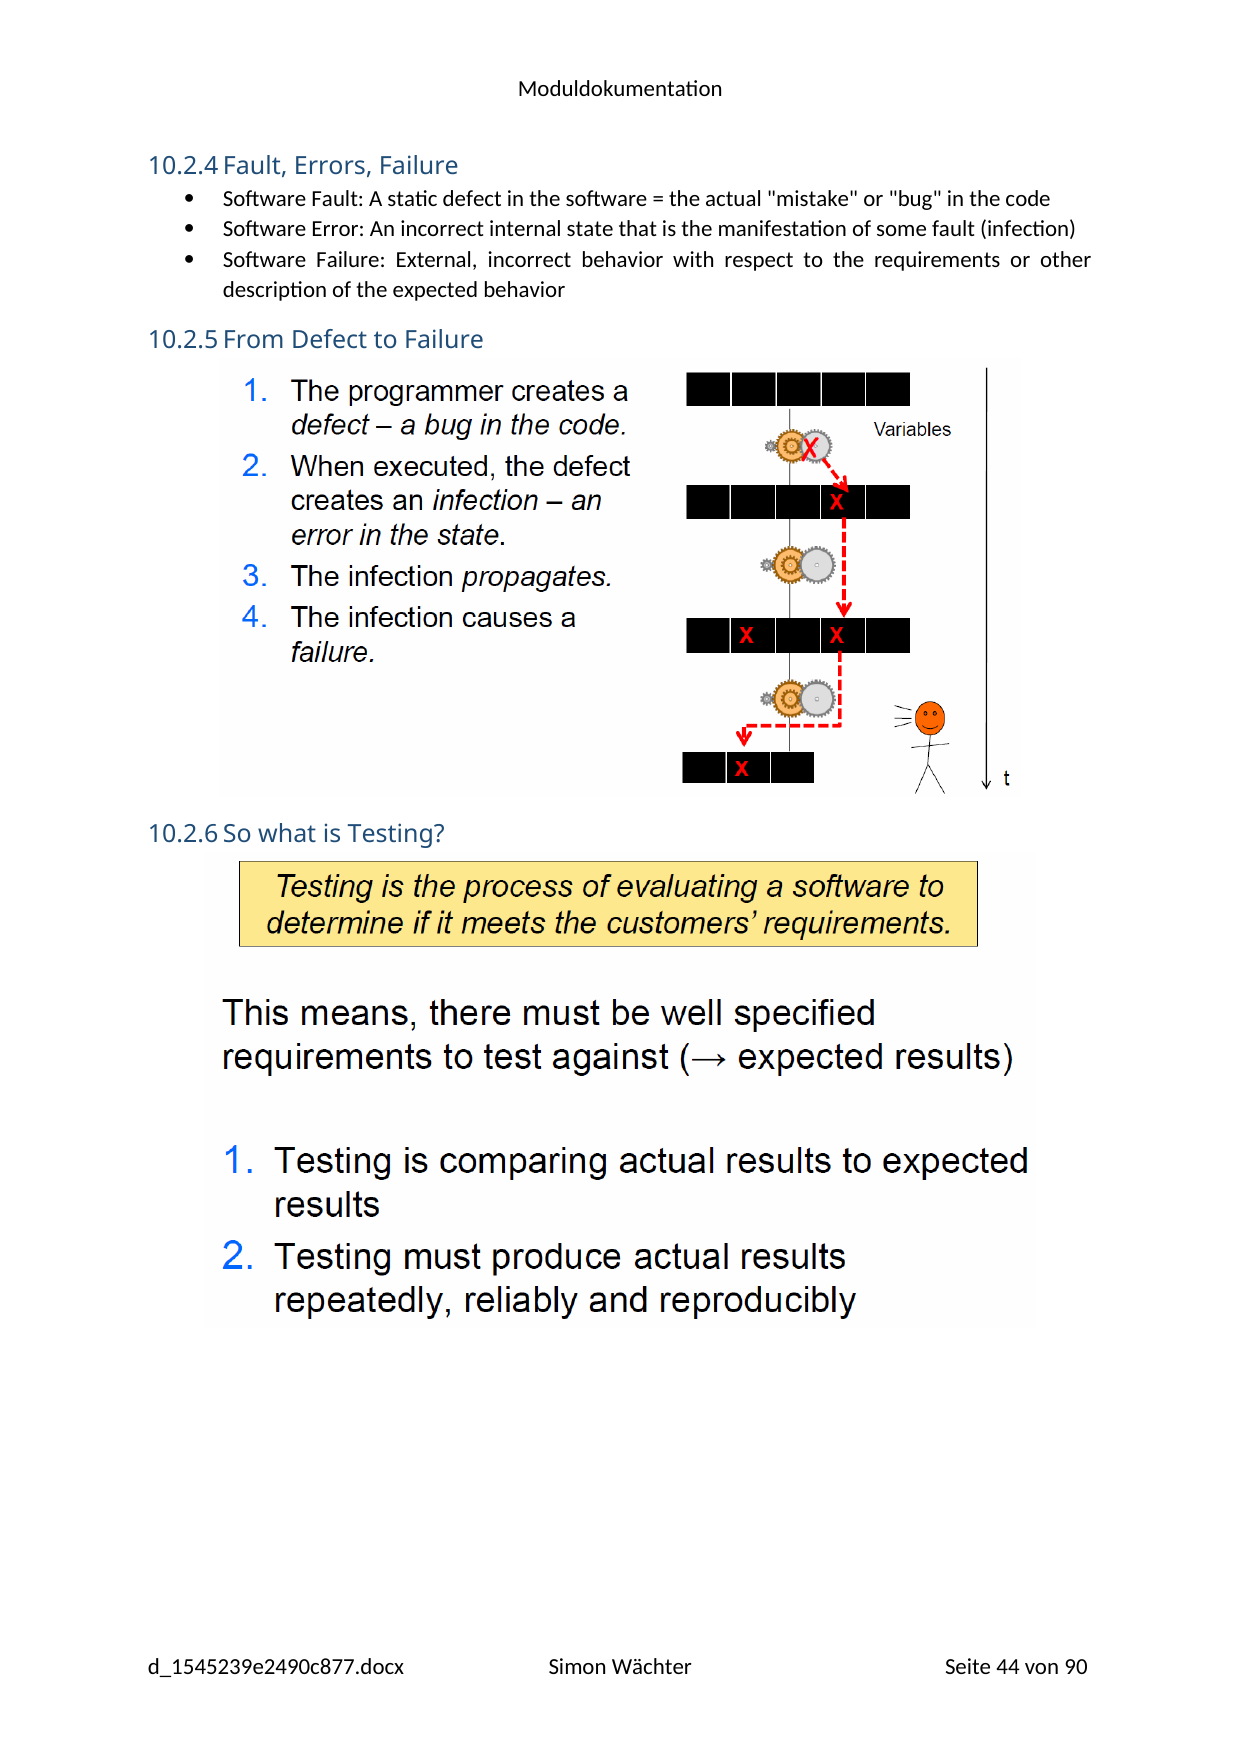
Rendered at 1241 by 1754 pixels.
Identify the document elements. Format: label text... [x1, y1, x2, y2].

picture [203, 852, 1037, 1328]
list Software Failure: External, incorrect behavior with respect to the requirements or other description of the expected behavior [185, 245, 1093, 303]
subtitle Fault, Errors, Failure [148, 148, 1093, 182]
list Software Error: An incorrect internal state that is the manifestation of some fault (infection) [185, 214, 1093, 243]
picture [219, 358, 1021, 797]
subtitle From Defect to Failure [148, 322, 1093, 356]
list Software Fault: A static defect in the software = the actual "mistake" or "bug" in the code [185, 184, 1093, 212]
subtitle So what is Testing? [148, 816, 1093, 850]
